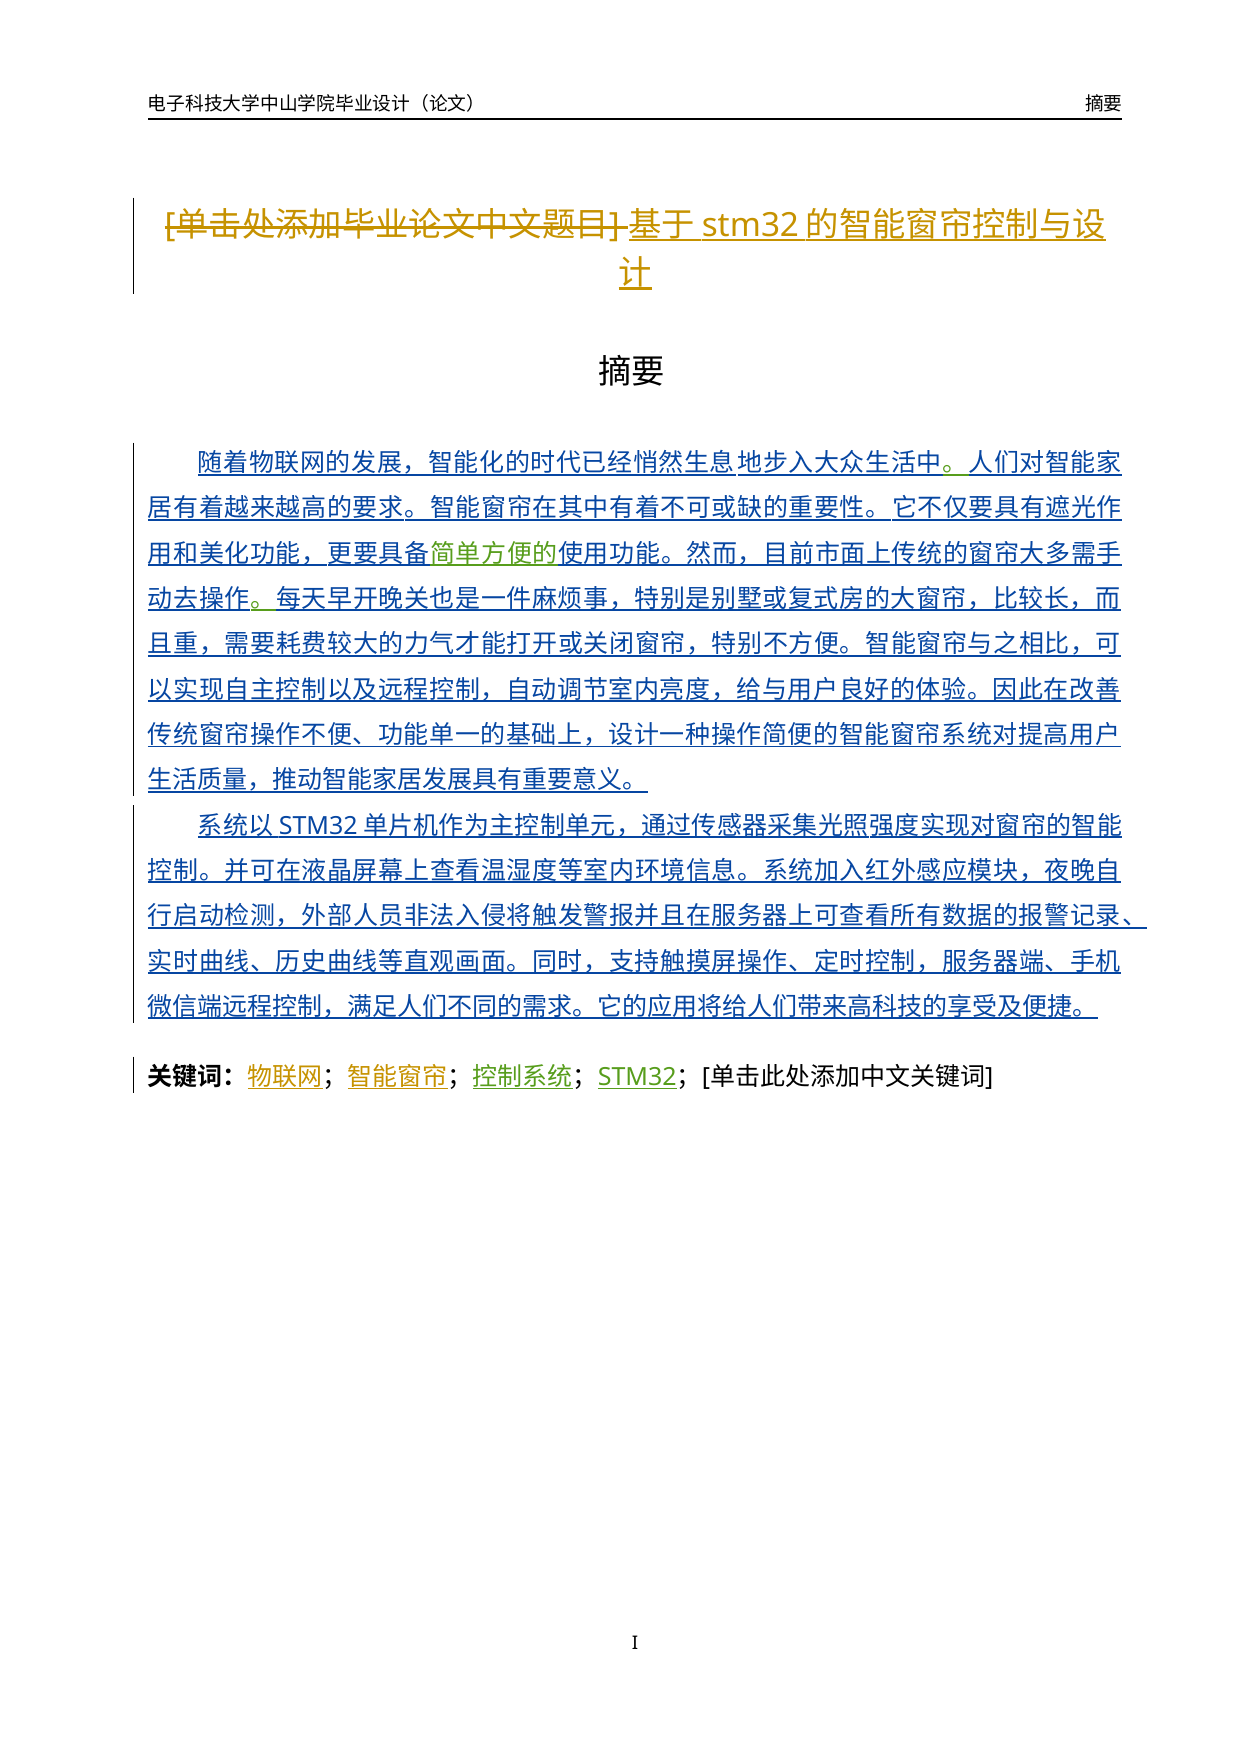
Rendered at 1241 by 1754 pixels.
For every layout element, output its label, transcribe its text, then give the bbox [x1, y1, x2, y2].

text 摘要 [148, 344, 1122, 393]
text 关键词：；；；； [148, 1057, 1122, 1093]
